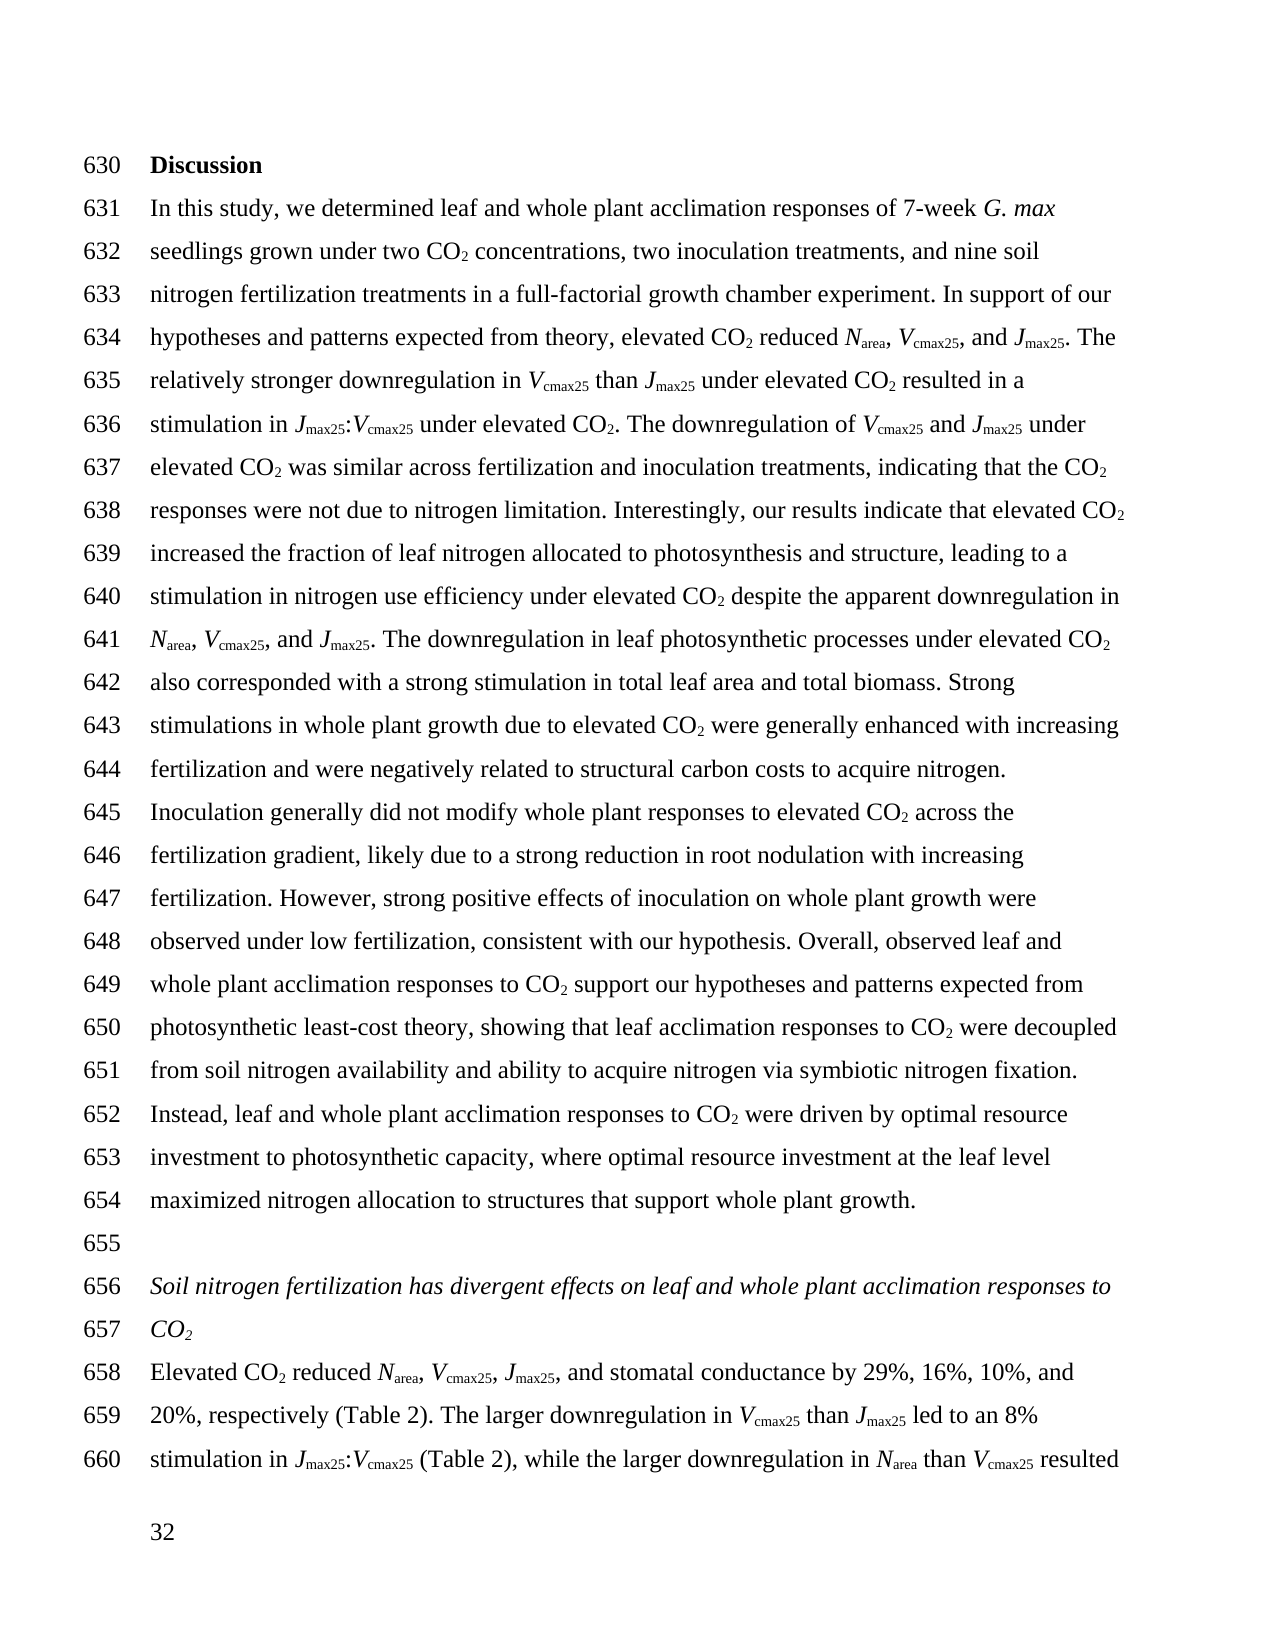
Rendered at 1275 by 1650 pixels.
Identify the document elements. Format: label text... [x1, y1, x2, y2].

text In this study, we determined leaf and whole plant acclimation responses of 7-week G. max seedlings grown under two CO2 concentrations, two inoculation treatments, and nine soil nitrogen fertilization treatments in a full-factorial growth chamber experiment. In support of our hypotheses and patterns expected from theory, elevated CO2 reduced Narea, Vcmax25, and Jmax25. The relatively stronger downregulation in Vcmax25 than Jmax25 under elevated CO2 resulted in a stimulation in Jmax25:Vcmax25 under elevated CO2. The downregulation of Vcmax25 and Jmax25 under elevated CO2 was similar across fertilization and inoculation treatments, indicating that the CO2 responses were not due to nitrogen limitation. Interestingly, our results indicate that elevated CO2 increased the fraction of leaf nitrogen allocated to photosynthesis and structure, leading to a stimulation in nitrogen use efficiency under elevated CO2 despite the apparent downregulation in Narea, Vcmax25, and Jmax25. The downregulation in leaf photosynthetic processes under elevated CO2 also corresponded with a strong stimulation in total leaf area and total biomass. Strong stimulations in whole plant growth due to elevated CO2 were generally enhanced with increasing fertilization and were negatively related to structural carbon costs to acquire nitrogen. Inoculation generally did not modify whole plant responses to elevated CO2 across the fertilization gradient, likely due to a strong reduction in root nodulation with increasing fertilization. However, strong positive effects of inoculation on whole plant growth were observed under low fertilization, consistent with our hypothesis. Overall, observed leaf and whole plant acclimation responses to CO2 support our hypotheses and patterns expected from photosynthetic least-cost theory, showing that leaf acclimation responses to CO2 were decoupled from soil nitrogen availability and ability to acquire nitrogen via symbiotic nitrogen fixation. Instead, leaf and whole plant acclimation responses to CO2 were driven by optimal resource investment to photosynthetic capacity, where optimal resource investment at the leaf level maximized nitrogen allocation to structures that support whole plant growth. [150, 193, 1125, 1214]
text Soil nitrogen fertilization has divergent effects on leaf and whole plant acclimation responses to CO2 [150, 1271, 1125, 1343]
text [150, 1357, 1125, 1472]
text Discussion [150, 150, 1125, 179]
